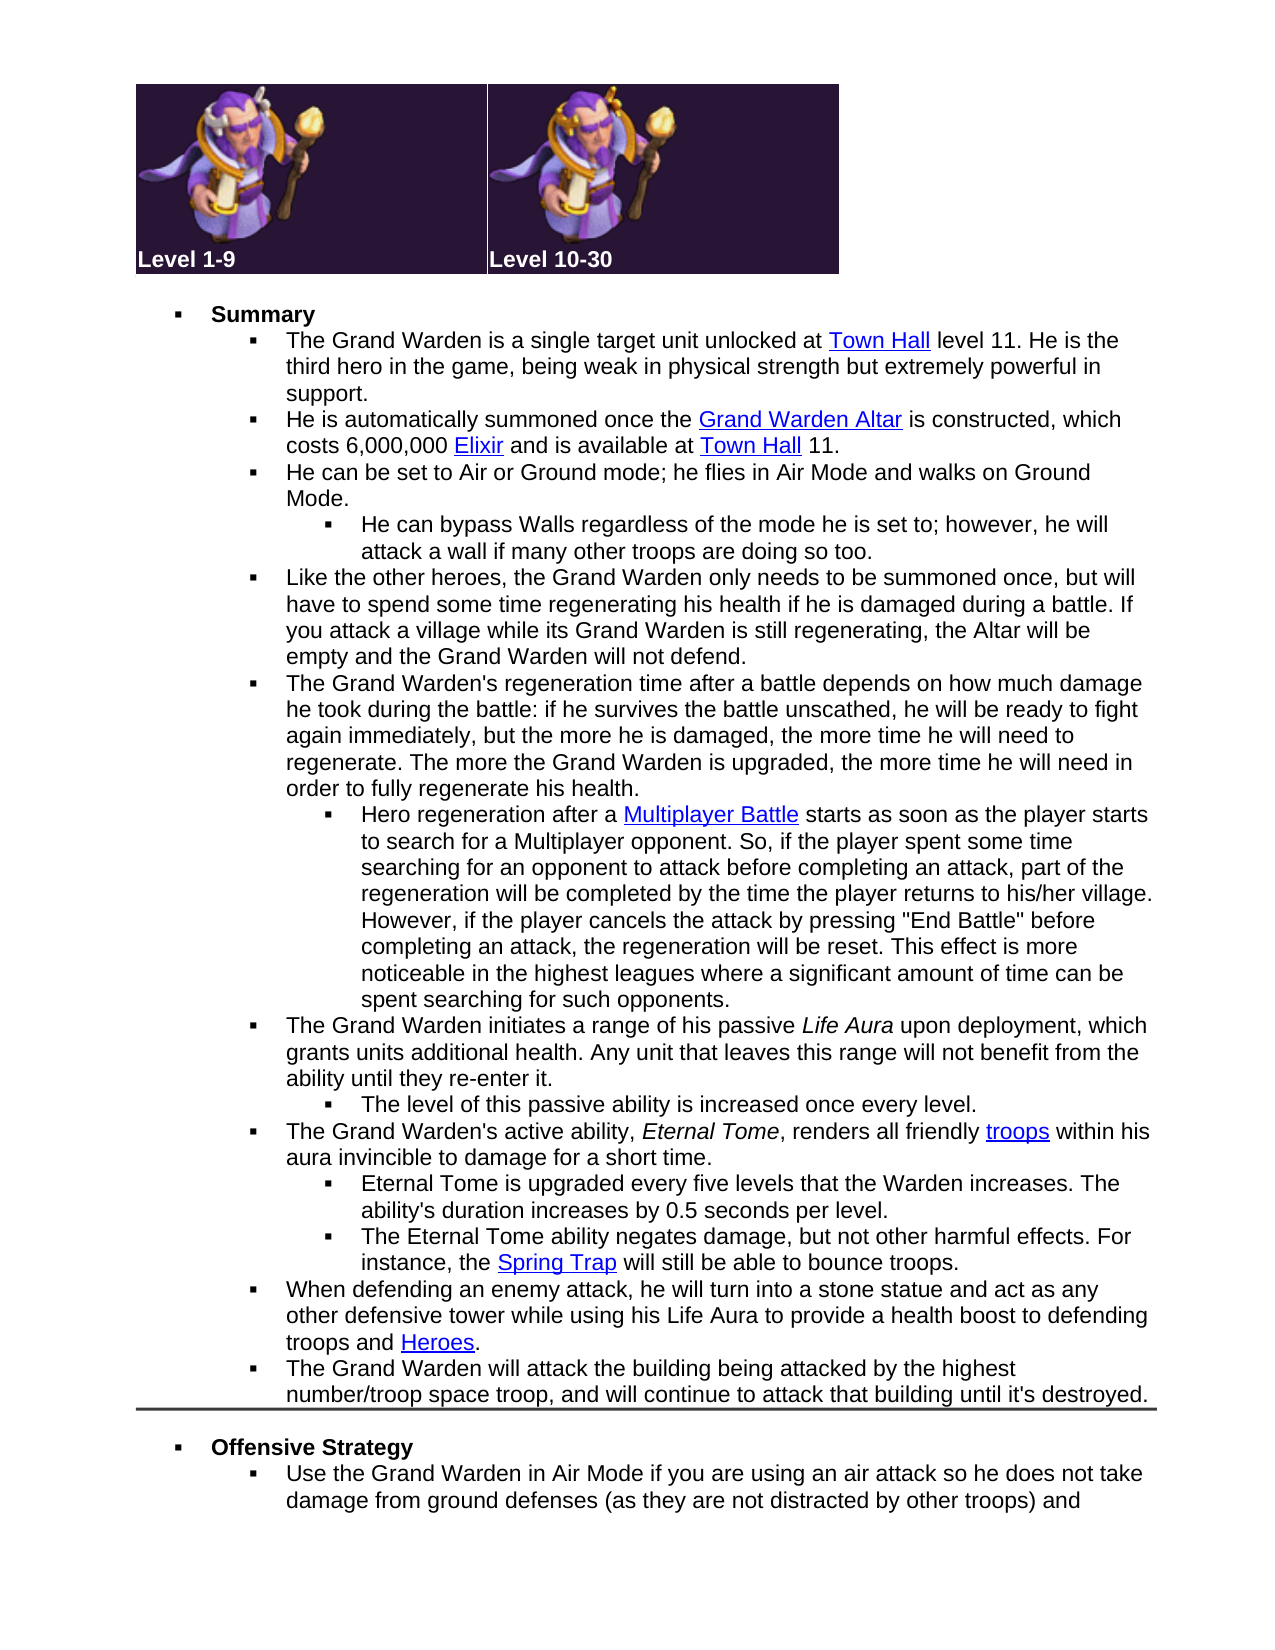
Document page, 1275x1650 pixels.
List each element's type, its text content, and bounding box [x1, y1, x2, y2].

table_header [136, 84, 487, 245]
list The Eternal Tome ability negates damage, but not other harmful effects. For instance, the Spring Trap will still be able to bounce troops. [323, 1223, 1157, 1276]
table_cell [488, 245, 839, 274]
list The Grand Warden is a single target unit unlocked at Town Hall level 11. He is the third hero in the game, being weak in physical strength but extremely powerful in support. [248, 327, 1157, 406]
list Summary [173, 301, 1157, 327]
list The Grand Warden initiates a range of his passive Life Aura upon deployment, which grants units additional health. Any unit that leaves this range will not benefit from the ability until they re-enter it. [248, 1012, 1157, 1091]
list The Grand Warden's regeneration time after a battle depends on how much damage he took during the battle: if he survives the battle unscathed, he will be ready to fight again immediately, but the more he is damaged, the more time he will need to regenerate. The more the Grand Warden is upgraded, the more time he will need in order to fully regenerate his health. [248, 669, 1157, 801]
picture [488, 85, 677, 244]
list Eternal Tome is upgraded every five levels that the Warden increases. The ability's duration increases by 0.5 seconds per level. [323, 1170, 1157, 1223]
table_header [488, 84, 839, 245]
list Offensive Strategy [173, 1434, 1157, 1460]
list The Grand Warden's active ability, Eternal Tome, renders all friendly troops within his aura invincible to damage for a short time. [248, 1118, 1157, 1170]
list Like the other heroes, the Grand Warden only needs to be summoned once, but will have to spend some time regenerating his health if he is damaged during a battle. If you attack a village while its Grand Warden is still regenerating, the Altar will be empty and the Grand Warden will not defend. [248, 564, 1157, 669]
list Hero regeneration after a Multiplayer Battle starts as soon as the player starts to search for a Multiplayer opponent. So, if the player spent some time searching for an opponent to attack before completing an attack, part of the regeneration will be completed by the time the player returns to his/her village. However, if the player cancels the attack by pressing "End Battle" before completing an attack, the regeneration will be reset. This effect is more noticeable in the highest leagues where a significant amount of time can be spent searching for such opponents. [323, 801, 1157, 1012]
list He can be set to Air or Ground mode; he flies in Air Mode and walks on Ground Mode. [248, 459, 1157, 511]
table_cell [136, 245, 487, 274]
list The Grand Warden will attack the building being attacked by the highest number/troop space troop, and will continue to attack that building until it's destroyed. [248, 1355, 1157, 1407]
picture [137, 85, 326, 244]
list He can bypass Walls regardless of the mode he is set to; however, he will attack a wall if many other troops are doing so too. [323, 511, 1157, 564]
list When defending an enemy attack, he will turn into a stone statue and act as any other defensive tower while using his Life Aura to provide a health boost to defending troops and Heroes. [248, 1276, 1157, 1355]
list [248, 1460, 1157, 1513]
list The level of this passive ability is increased once every level. [323, 1091, 1157, 1118]
list He is automatically summoned once the Grand Warden Altar is constructed, which costs 6,000,000 Elixir and is available at Town Hall 11. [248, 406, 1157, 459]
